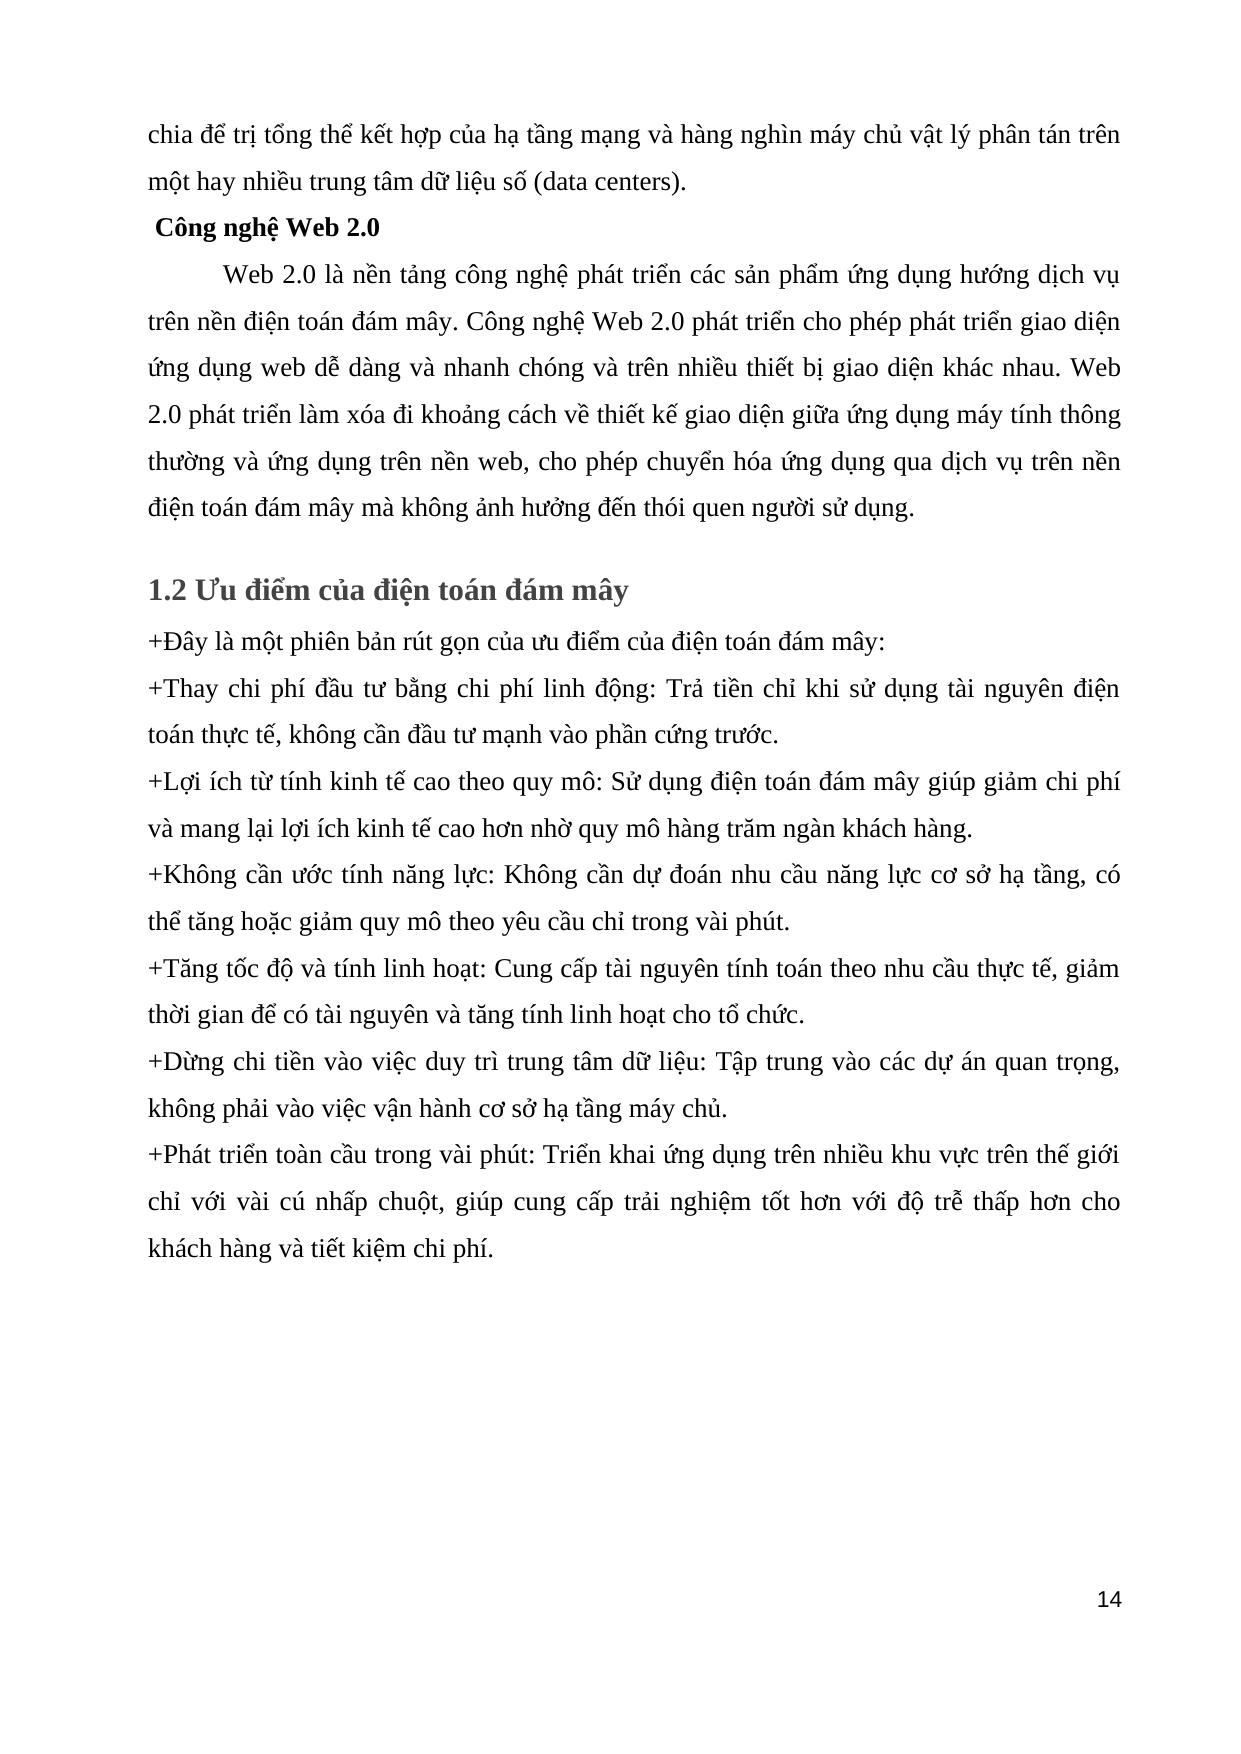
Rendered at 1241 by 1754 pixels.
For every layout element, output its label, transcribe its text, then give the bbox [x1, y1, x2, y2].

subtitle 1.2 Ưu điểm của điện toán đám mây [148, 571, 1122, 607]
text +Lợi ích từ tính kinh tế cao theo quy mô: Sử dụng điện toán đám mây giúp giảm chi phí và mang lại lợi ích kinh tế cao hơn nhờ quy mô hàng trăm ngàn khách hàng. [148, 765, 1122, 843]
text +Đây là một phiên bản rút gọn của ưu điểm của điện toán đám mây: [148, 625, 1122, 656]
text +Không cần ước tính năng lực: Không cần dự đoán nhu cầu năng lực cơ sở hạ tầng, có thể tăng hoặc giảm quy mô theo yêu cầu chỉ trong vài phút. [148, 859, 1122, 936]
text Công nghệ Web 2.0 [148, 211, 1122, 243]
text +Phát triển toàn cầu trong vài phút: Triển khai ứng dụng trên nhiều khu vực trên thế giới chỉ với vài cú nhấp chuột, giúp cung cấp trải nghiệm tốt hơn với độ trễ thấp hơn cho khách hàng và tiết kiệm chi phí. [148, 1139, 1122, 1263]
text Web 2.0 là nền tảng công nghệ phát triển các sản phẩm ứng dụng hướng dịch vụ trên nền điện toán đám mây. Công nghệ Web 2.0 phát triển cho phép phát triển giao diện ứng dụng web dễ dàng và nhanh chóng và trên nhiều thiết bị giao diện khác nhau. Web 2.0 phát triển làm xóa đi khoảng cách về thiết kế giao diện giữa ứng dụng máy tính thông thường và ứng dụng trên nền web, cho phép chuyển hóa ứng dụng qua dịch vụ trên nền điện toán đám mây mà không ảnh hưởng đến thói quen người sử dụng. [148, 258, 1122, 523]
text +Dừng chi tiền vào việc duy trì trung tâm dữ liệu: Tập trung vào các dự án quan trọng, không phải vào việc vận hành cơ sở hạ tầng máy chủ. [148, 1045, 1122, 1123]
text +Thay chi phí đầu tư bằng chi phí linh động: Trả tiền chỉ khi sử dụng tài nguyên điện toán thực tế, không cần đầu tư mạnh vào phần cứng trước. [148, 672, 1122, 750]
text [148, 118, 1122, 196]
text +Tăng tốc độ và tính linh hoạt: Cung cấp tài nguyên tính toán theo nhu cầu thực tế, giảm thời gian để có tài nguyên và tăng tính linh hoạt cho tổ chức. [148, 952, 1122, 1030]
